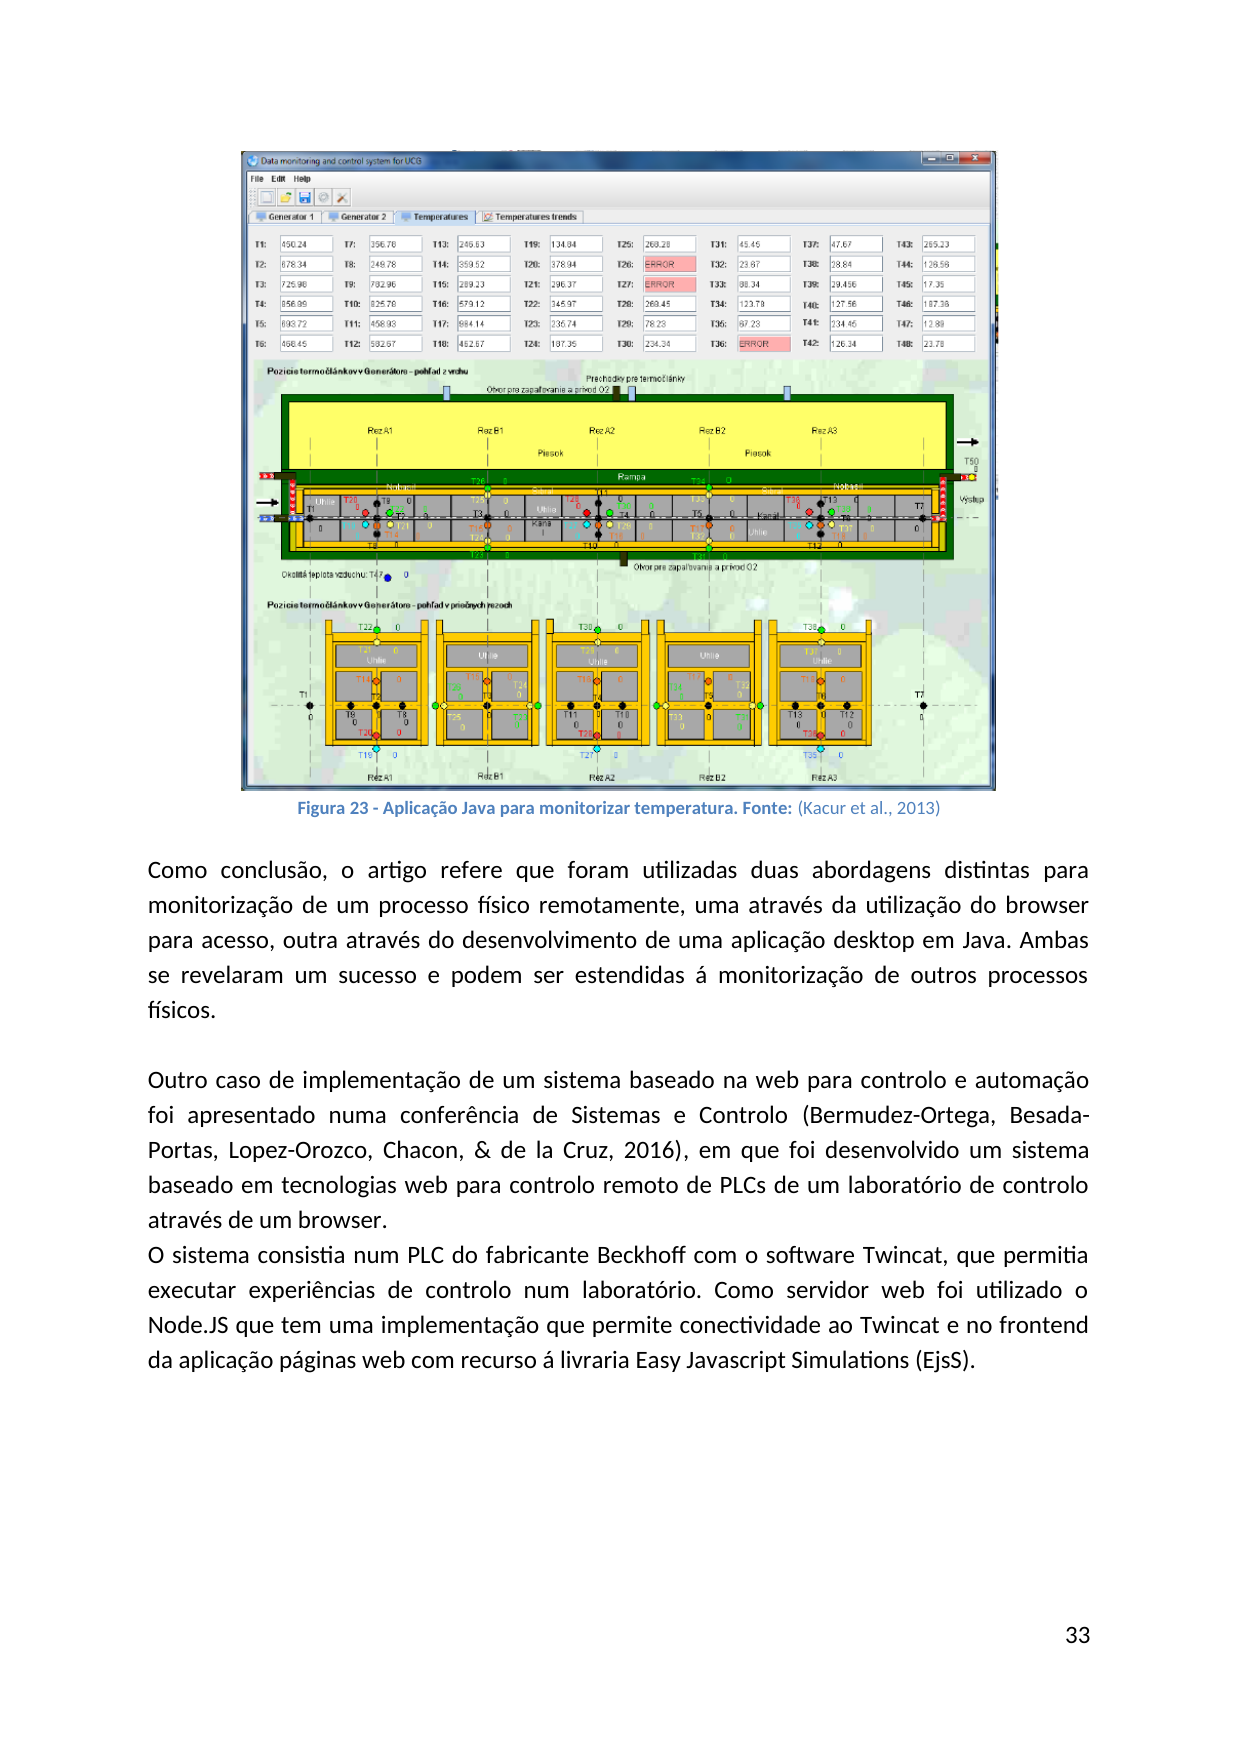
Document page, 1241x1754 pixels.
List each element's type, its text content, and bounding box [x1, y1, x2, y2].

text Outro caso de implementação de um sistema baseado na web para controlo e automação foi apresentado numa conferência de Sistemas e Controlo (Bermudez-Ortega, Besada-Portas, Lopez-Orozco, Chacon, & de la Cruz, 2016), em que foi desenvolvido um sistema baseado em tecnologias web para controlo remoto de PLCs de um laboratório de controlo através de um browser. [148, 1064, 1090, 1235]
text Como conclusão, o artigo refere que foram utilizadas duas abordagens distintas para monitorização de um processo físico remotamente, uma através da utilização do browser para acesso, outra através do desenvolvimento de uma aplicação desktop em Java. Ambas se revelaram um sucesso e podem ser estendidas á monitorização de outros processos físicos. [148, 854, 1090, 1025]
picture [239, 150, 999, 792]
text O sistema consistia num PLC do fabricante Beckhoff com o software Twincat, que permitia executar experiências de controlo num laboratório. Como servidor web foi utilizado o Node.JS que tem uma implementação que permite conectividade ao Twincat e no frontend da aplicação páginas web com recurso á livraria Easy Javascript Simulations (EjsS). [148, 1239, 1090, 1375]
